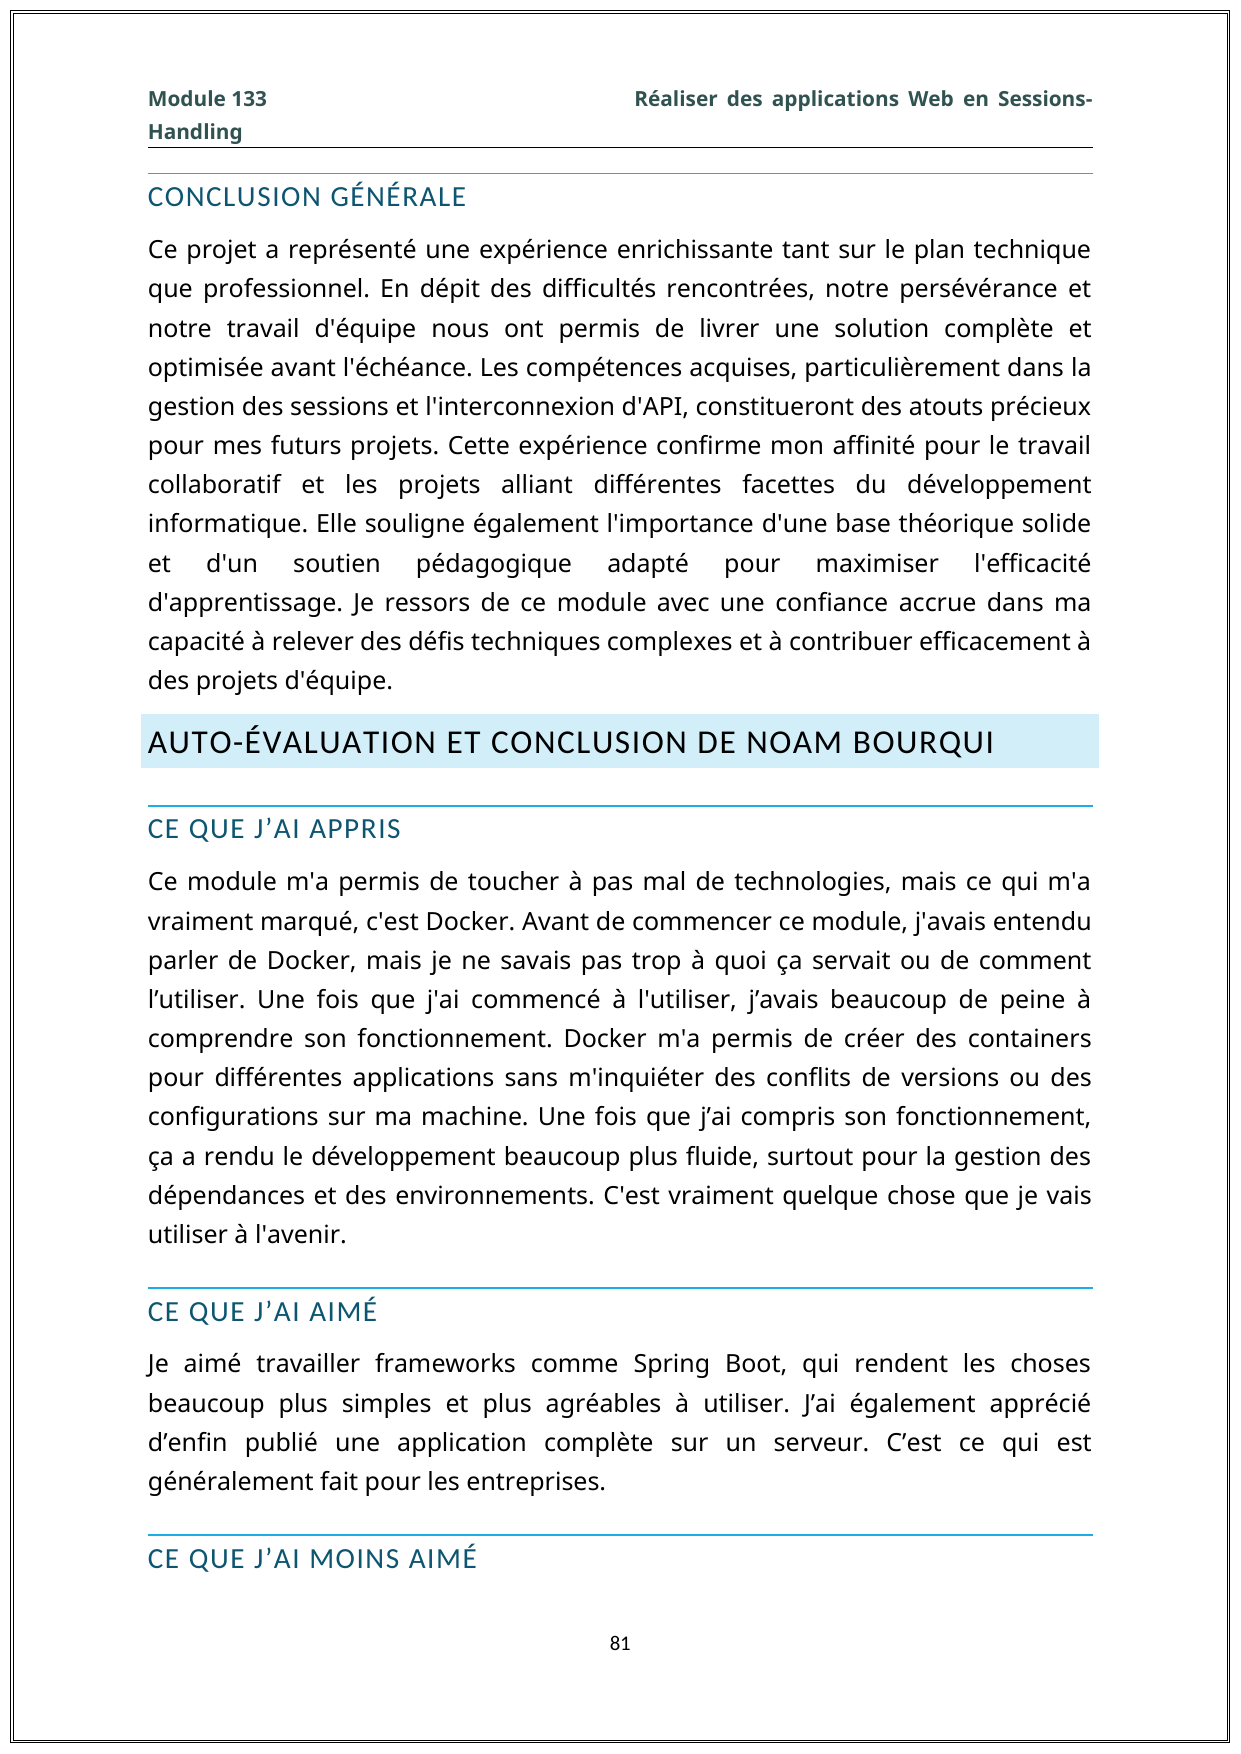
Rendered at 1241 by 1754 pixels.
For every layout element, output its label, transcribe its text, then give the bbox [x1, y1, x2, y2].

text Ce projet a représenté une expérience enrichissante tant sur le plan technique que professionnel. En dépit des difficultés rencontrées, notre persévérance et notre travail d'équipe nous ont permis de livrer une solution complète et optimisée avant l'échéance. Les compétences acquises, particulièrement dans la gestion des sessions et l'interconnexion d'API, constitueront des atouts précieux pour mes futurs projets. Cette expérience confirme mon affinité pour le travail collaboratif et les projets alliant différentes facettes du développement informatique. Elle souligne également l'importance d'une base théorique solide et d'un soutien pédagogique adapté pour maximiser l'efficacité d'apprentissage. Je ressors de ce module avec une confiance accrue dans ma capacité à relever des défis techniques complexes et à contribuer efficacement à des projets d'équipe. [148, 232, 1093, 697]
subtitle Ce que j’ai aimé [148, 1289, 1093, 1328]
text Je aimé travailler frameworks comme Spring Boot, qui rendent les choses beaucoup plus simples et plus agréables à utiliser. J’ai également apprécié d’enfin publié une application complète sur un serveur. C’est ce qui est généralement fait pour les entreprises. [148, 1346, 1093, 1498]
subtitle Ce que j’ai appris [148, 807, 1093, 846]
subtitle Ce que j’ai moins aimé [148, 1536, 1093, 1575]
text Ce module m'a permis de toucher à pas mal de technologies, mais ce qui m'a vraiment marqué, c'est Docker. Avant de commencer ce module, j'avais entendu parler de Docker, mais je ne savais pas trop à quoi ça servait ou de comment l’utiliser. Une fois que j'ai commencé à l'utiliser, j’avais beaucoup de peine à comprendre son fonctionnement. Docker m'a permis de créer des containers pour différentes applications sans m'inquiéter des conflits de versions ou des configurations sur ma machine. Une fois que j’ai compris son fonctionnement, ça a rendu le développement beaucoup plus fluide, surtout pour la gestion des dépendances et des environnements. C'est vraiment quelque chose que je vais utiliser à l'avenir. [148, 864, 1093, 1251]
subtitle Conclusion générale [148, 174, 1093, 214]
subtitle Auto-évaluation et conclusion de Noam Bourqui [148, 721, 1093, 761]
